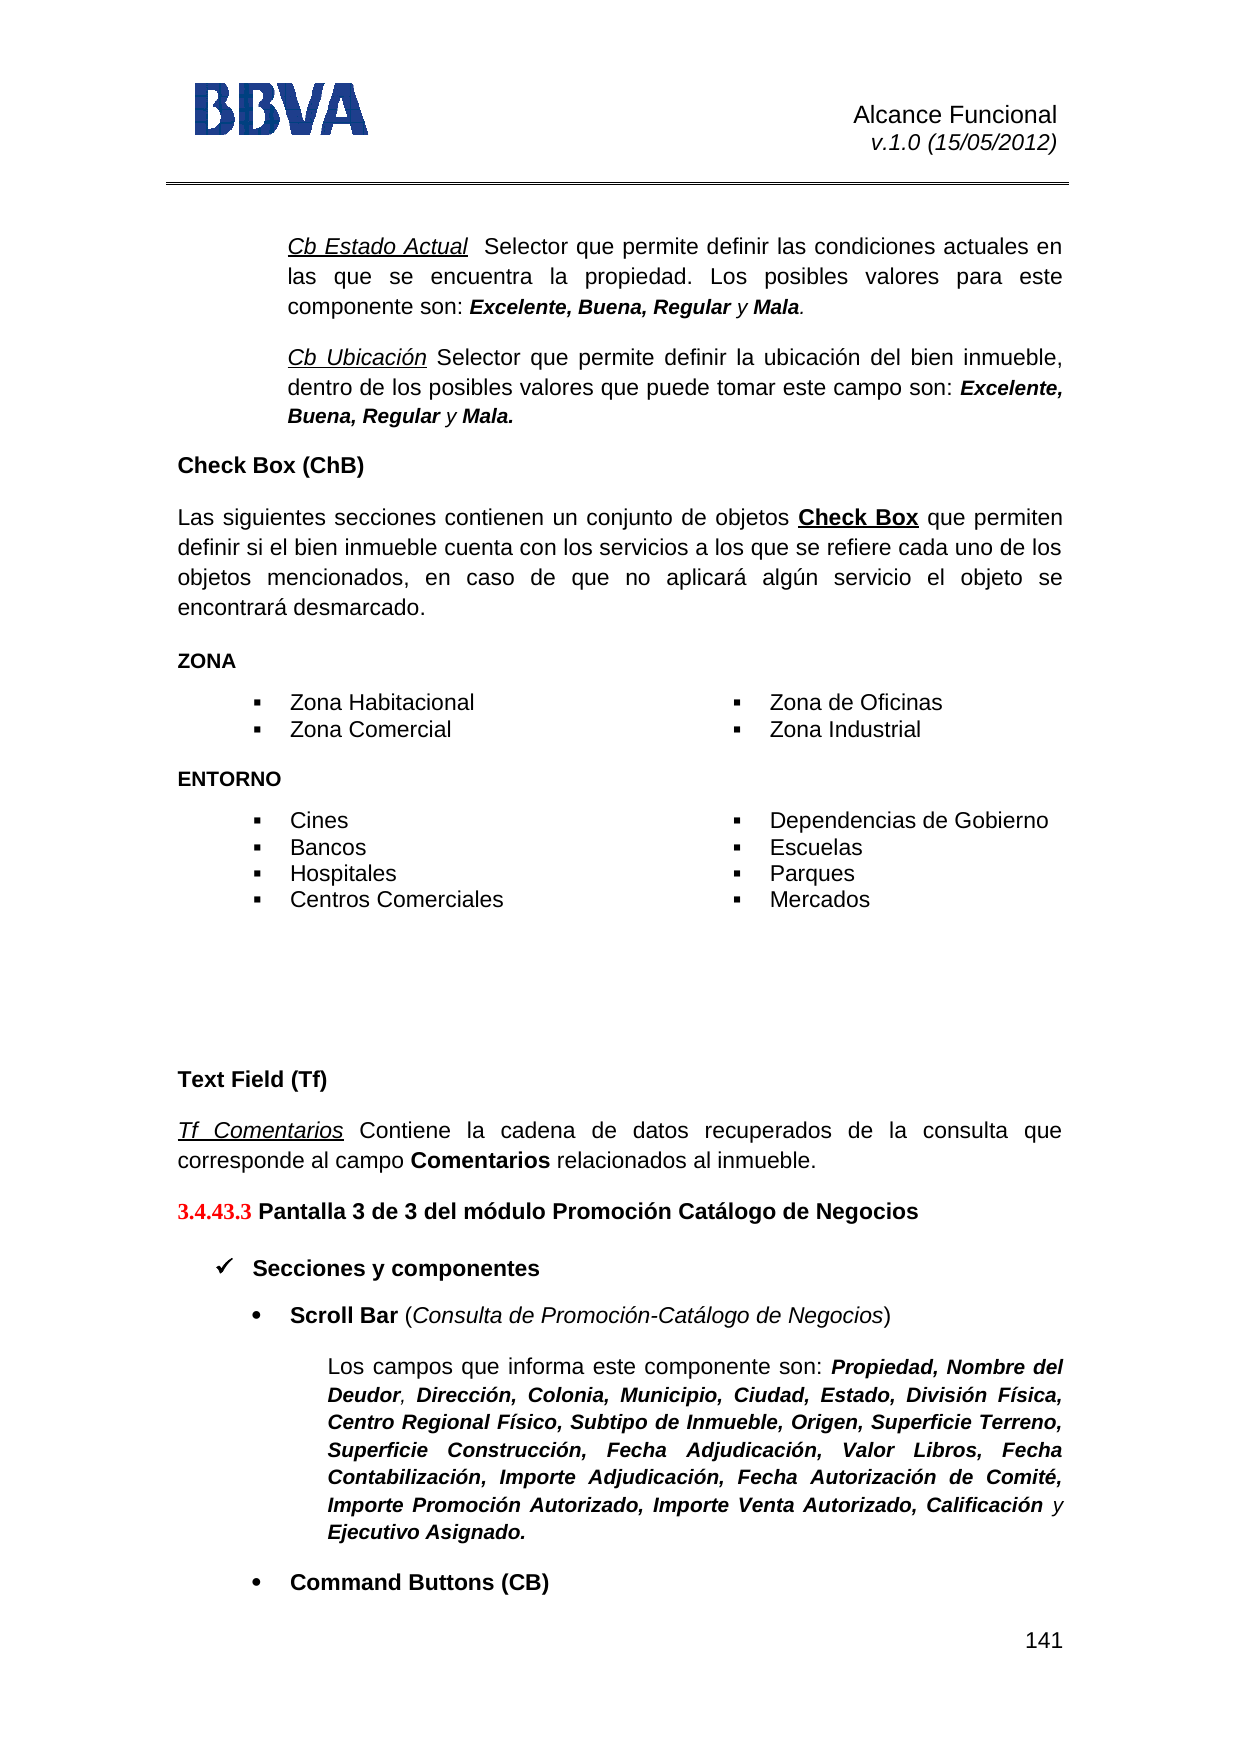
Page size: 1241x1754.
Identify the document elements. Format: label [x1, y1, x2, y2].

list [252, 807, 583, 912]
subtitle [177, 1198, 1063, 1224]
picture [195, 83, 369, 135]
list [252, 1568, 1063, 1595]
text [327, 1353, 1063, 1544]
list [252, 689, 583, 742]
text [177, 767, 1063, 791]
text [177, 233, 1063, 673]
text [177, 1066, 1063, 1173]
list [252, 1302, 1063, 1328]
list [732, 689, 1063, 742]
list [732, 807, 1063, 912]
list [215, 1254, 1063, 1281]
